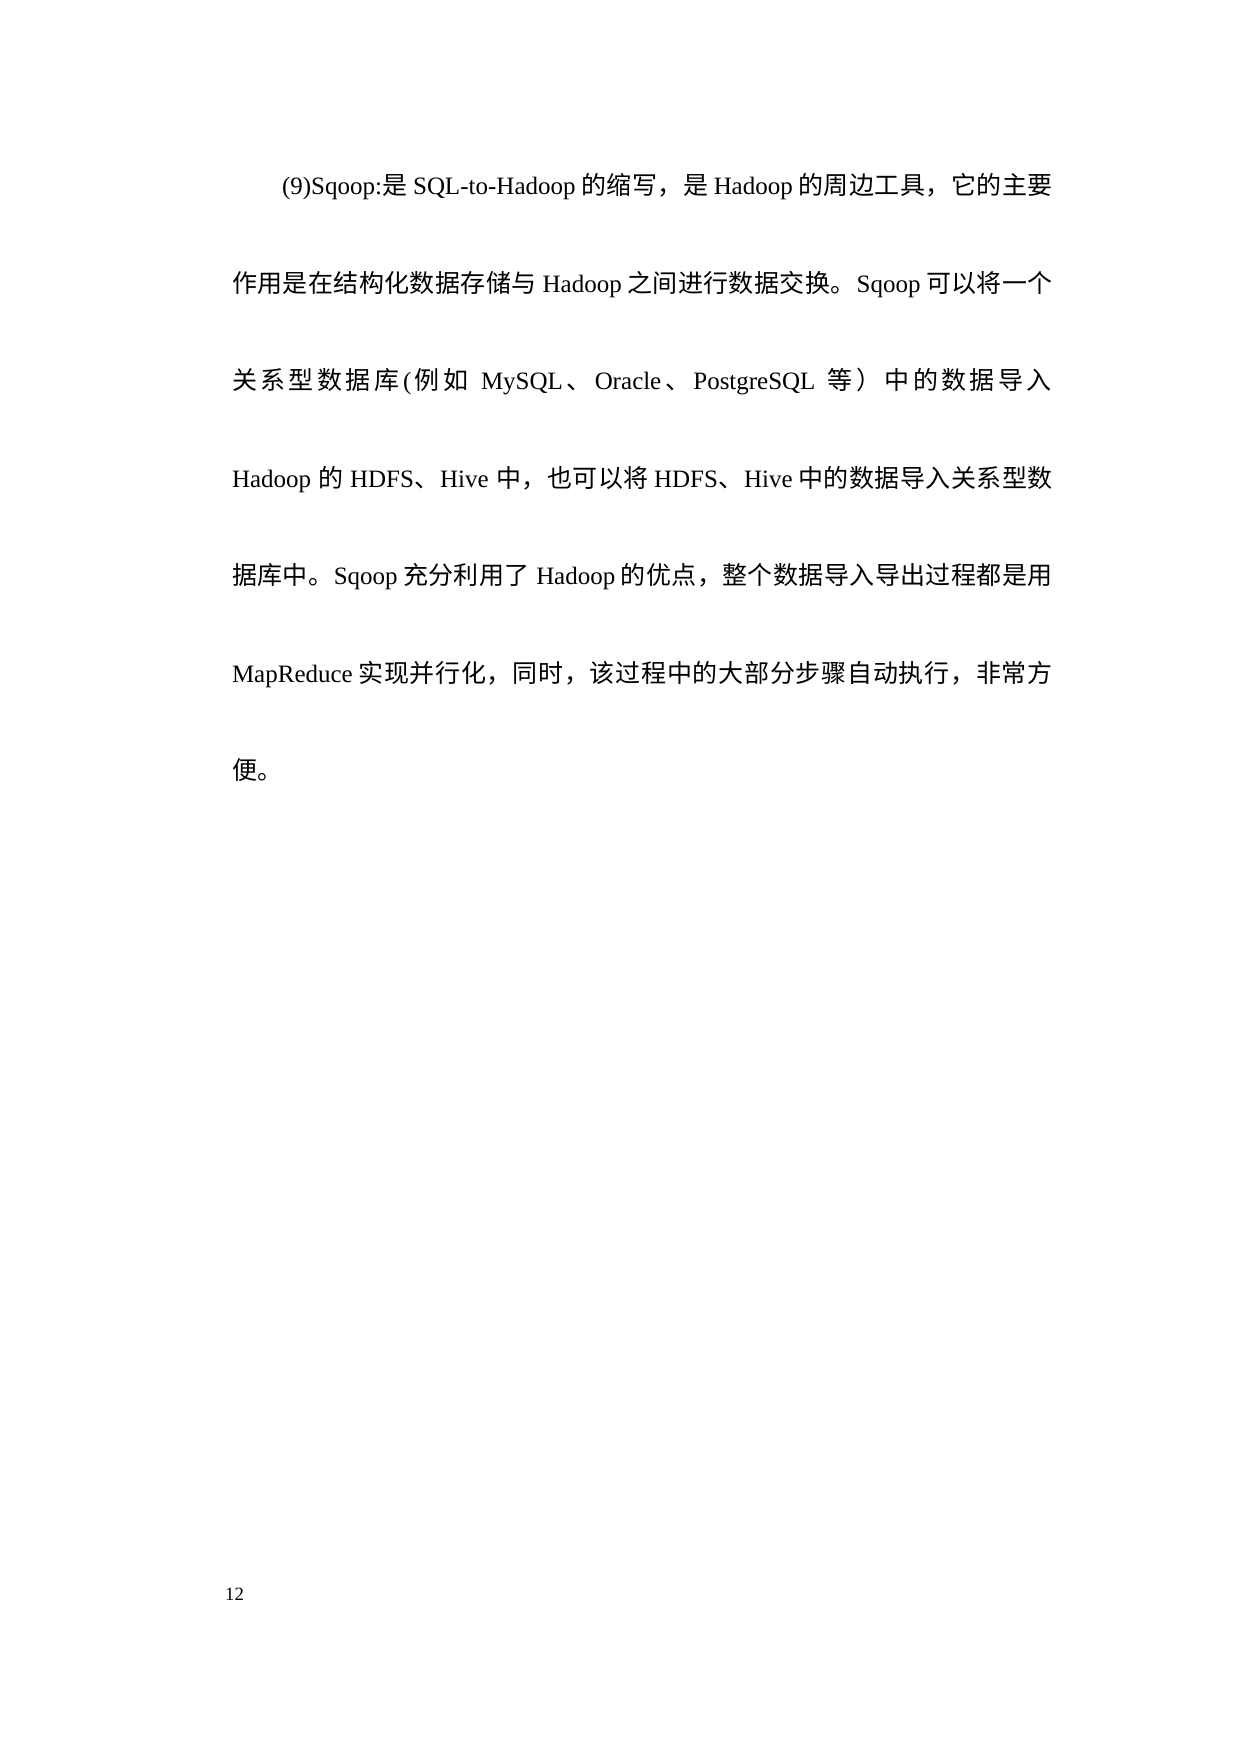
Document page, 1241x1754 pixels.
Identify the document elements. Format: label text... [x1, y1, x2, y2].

text (9)Sqoop:是SQL-to-Hadoop的缩写，是Hadoop的周边工具，它的主要作用是在结构化数据存储与Hadoop之间进行数据交换。Sqoop可以将一个关系型数据库(例如 MySQL、Oracle、PostgreSQL 等）中的数据导入 Hadoop 的 HDFS、Hive 中，也可以将HDFS、Hive中的数据导入关系型数据库中。Sqoop充分利用了 Hadoop的优点，整个数据导入导出过程都是用MapReduce实现并行化，同时，该过程中的大部分步骤自动执行，非常方便。 [232, 151, 1053, 801]
